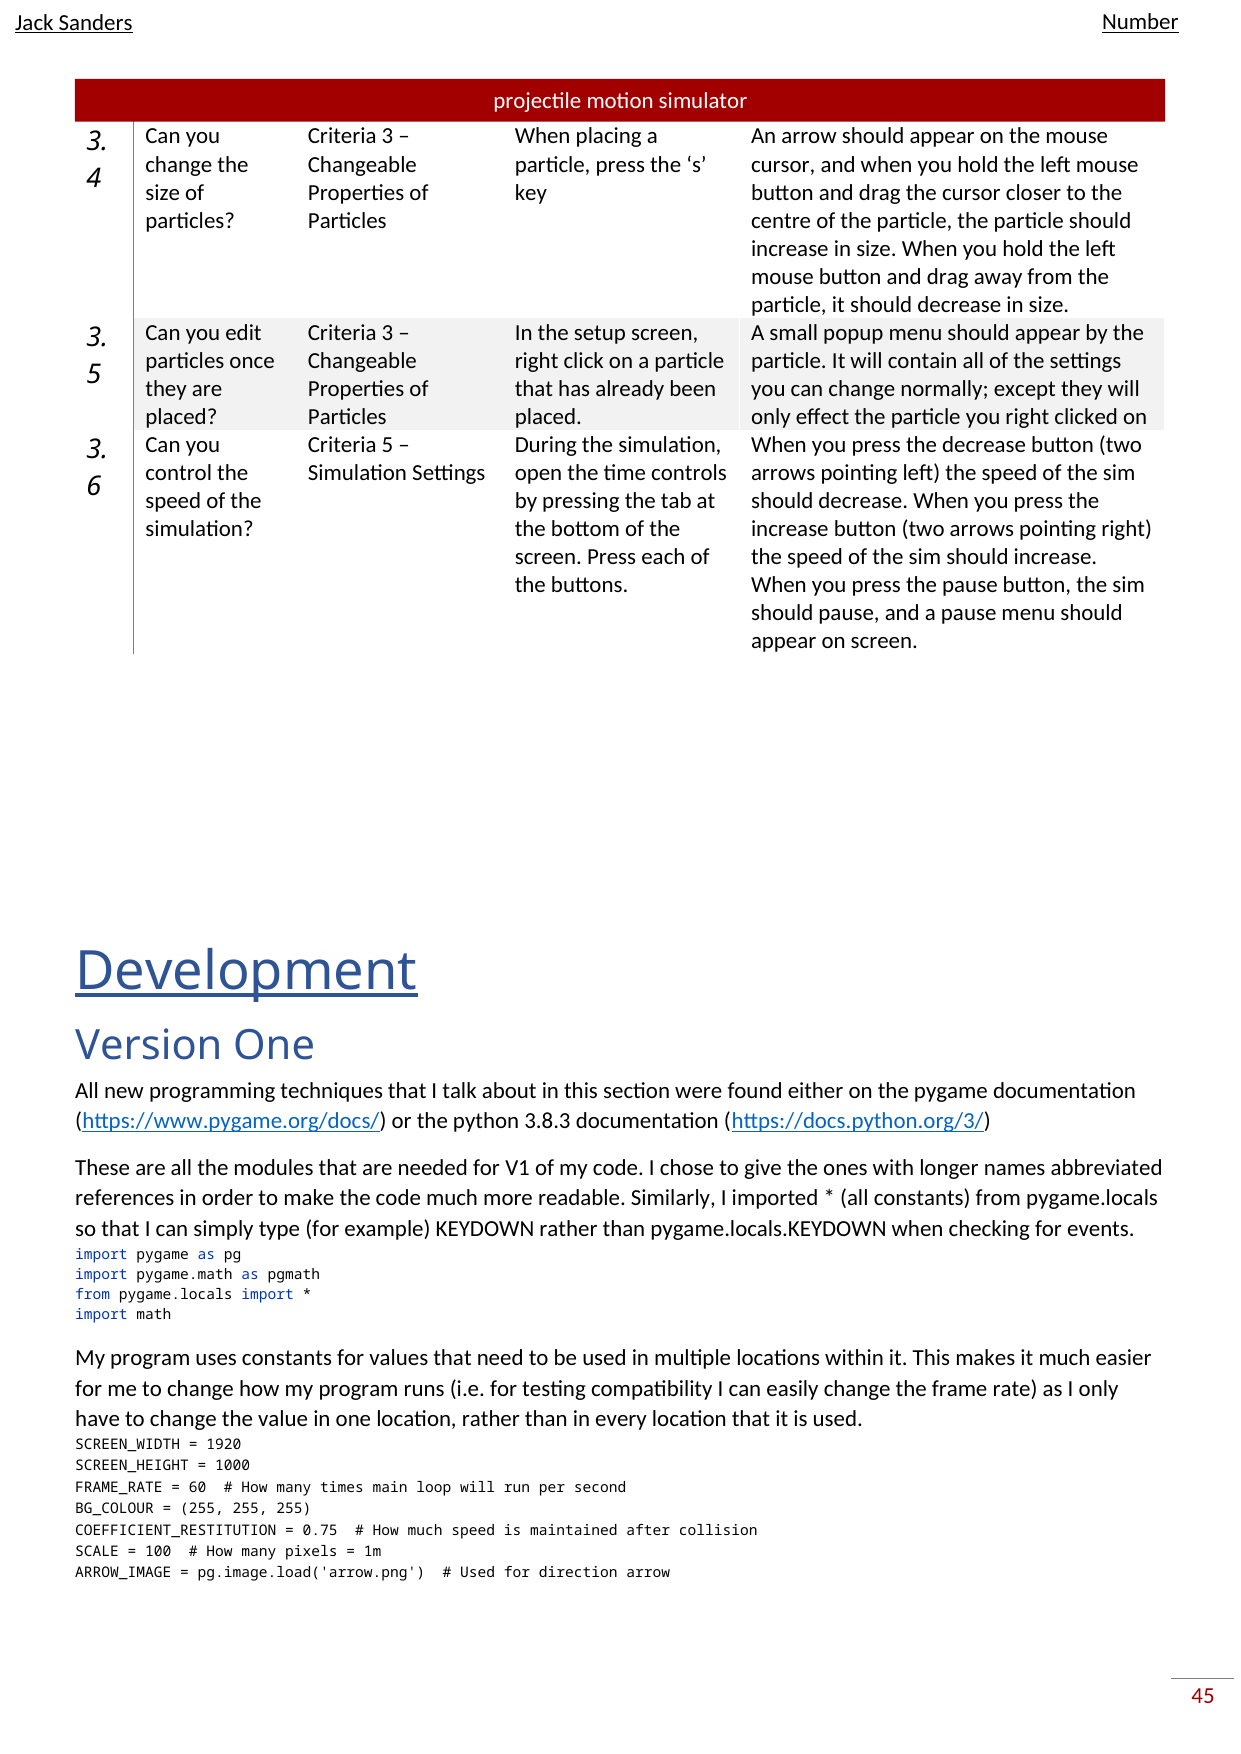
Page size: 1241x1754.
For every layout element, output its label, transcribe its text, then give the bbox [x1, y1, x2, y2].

subtitle Version One [75, 1015, 1165, 1072]
table_cell Criteria 5 – Simulation Settings [296, 430, 503, 654]
table_cell In the setup screen, right click on a particle that has already been placed. [503, 318, 739, 430]
table_cell Criteria 3 – Changeable Properties of Particles [296, 122, 503, 318]
table_cell 3.4 [75, 122, 133, 318]
text All new programming techniques that I talk about in this section were found either on the pygame documentation (https://www.pygame.org/docs/) or the python 3.8.3 documentation (https://docs.python.org/3/) [75, 1076, 1165, 1134]
table_cell 3.6 [75, 430, 133, 654]
table_cell Can you change the size of particles? [134, 122, 296, 318]
text These are all the modules that are needed for V1 of my code. I chose to give the ones with longer names abbreviated references in order to make the code much more readable. Similarly, I imported * (all constants) from pygame.locals so that I can simply type (for example) KEYDOWN rather than pygame.locals.KEYDOWN when checking for events. [75, 1153, 1165, 1242]
table_cell When you press the decrease button (two arrows pointing left) the speed of the sim should decrease. When you press the increase button (two arrows pointing right) the speed of the sim should increase. When you press the pause button, the sim should pause, and a pause menu should appear on screen. [740, 430, 1164, 654]
table_cell When placing a particle, press the ‘s’ key [503, 122, 739, 318]
table_cell A small popup menu should appear by the particle. It will contain all of the settings you can change normally; except they will only effect the particle you right clicked on [740, 318, 1164, 430]
table_cell Criteria 3 – Changeable Properties of Particles [296, 318, 503, 430]
text My program uses constants for values that need to be used in multiple locations within it. This makes it much easier for me to change how my program runs (i.e. for testing compatibility I can easily change the frame rate) as I only have to change the value in one location, rather than in every location that it is used. SCREEN_WIDTH = 1920 SCREEN_HEIGHT = 1000 FRAME_RATE = 60 # How many times main loop will run per second BG_COLOUR = (255, 255, 255) COEFFICIENT_RESTITUTION = 0.75 # How much speed is maintained after collision SCALE = 100 # How many pixels = 1m ARROW_IMAGE = pg.image.load('arrow.png') # Used for direction arrow [75, 1343, 1165, 1612]
table_cell 3.5 [75, 318, 133, 430]
table_cell During the simulation, open the time controls by pressing the tab at the bottom of the screen. Press each of the buttons. [503, 430, 739, 654]
table_cell Can you edit particles once they are placed? [134, 318, 296, 430]
table_cell Can you control the speed of the simulation? [134, 430, 296, 654]
table_cell An arrow should appear on the mouse cursor, and when you hold the left mouse button and drag the cursor closer to the centre of the particle, the particle should increase in size. When you hold the left mouse button and drag away from the particle, it should decrease in size. [740, 122, 1164, 318]
text import pygame as pg import pygame.math as pgmath from pygame.locals import * import math [75, 1244, 1165, 1323]
subtitle Development [75, 931, 1165, 1005]
